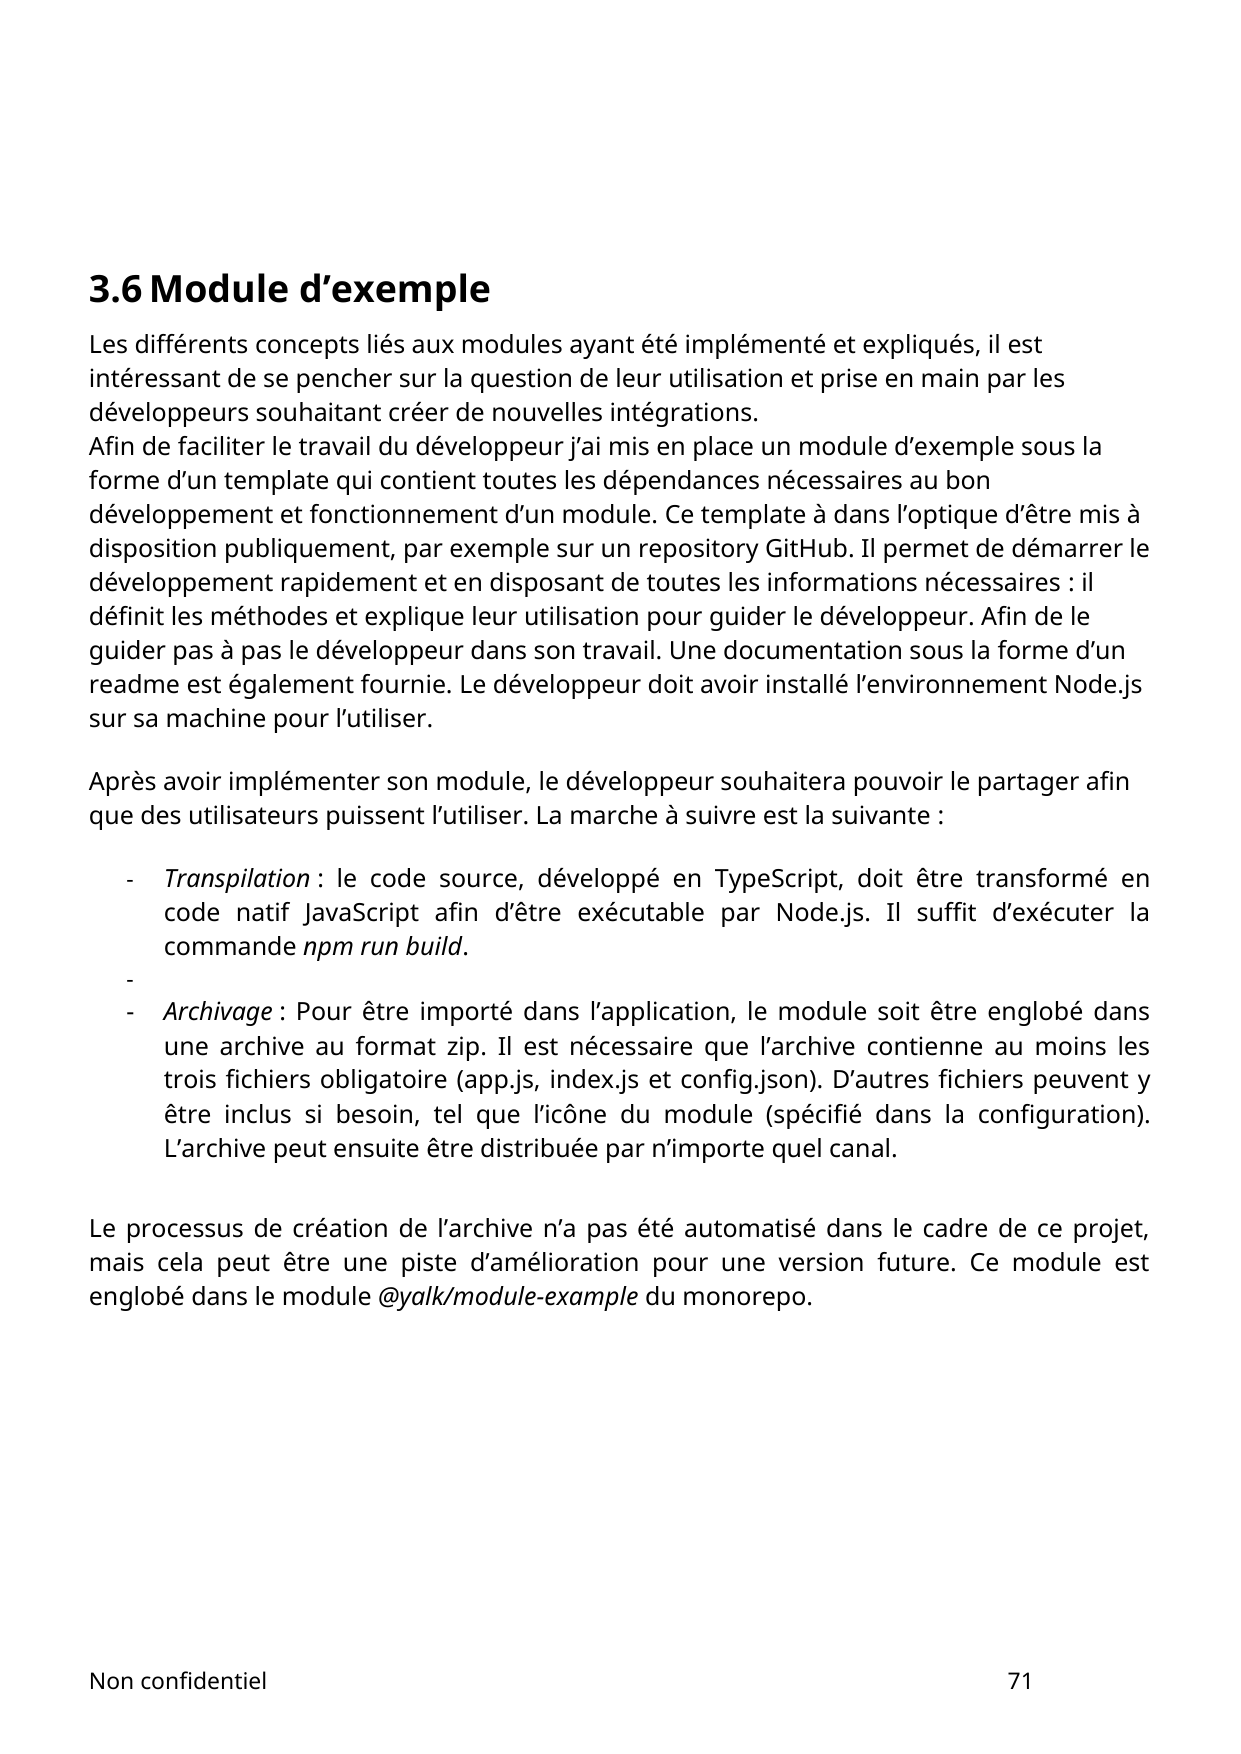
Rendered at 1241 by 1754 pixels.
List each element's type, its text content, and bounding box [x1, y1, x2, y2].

text Afin de faciliter le travail du développeur j’ai mis en place un module d’exemple sous la forme d’un template qui contient toutes les dépendances nécessaires au bon développement et fonctionnement d’un module. Ce template à dans l’optique d’être mis à disposition publiquement, par exemple sur un repository GitHub. Il permet de démarrer le développement rapidement et en disposant de toutes les informations nécessaires : il définit les méthodes et explique leur utilisation pour guider le développeur. Afin de le guider pas à pas le développeur dans son travail. Une documentation sous la forme d’un readme est également fournie. Le développeur doit avoir installé l’environnement Node.js sur sa machine pour l’utiliser. [89, 428, 1152, 735]
text Après avoir implémenter son module, le développeur souhaitera pouvoir le partager afin que des utilisateurs puissent l’utiliser. La marche à suivre est la suivante : [89, 764, 1152, 832]
list Archivage : Pour être importé dans l’application, le module soit être englobé dans une archive au format zip. Il est nécessaire que l’archive contienne au moins les trois fichiers obligatoire (app.js, index.js et config.json). D’autres fichiers peuvent y être inclus si besoin, tel que l’icône du module (spécifié dans la configuration). L’archive peut ensuite être distribuée par n’importe quel canal. [126, 994, 1152, 1164]
subtitle Module d’exemple [89, 263, 1152, 314]
text Les différents concepts liés aux modules ayant été implémenté et expliqués, il est intéressant de se pencher sur la question de leur utilisation et prise en main par les développeurs souhaitant créer de nouvelles intégrations. [89, 326, 1152, 428]
list Transpilation : le code source, développé en TypeScript, doit être transformé en code natif JavaScript afin d’être exécutable par Node.js. Il suffit d’exécuter la commande npm run build. [126, 861, 1152, 963]
text Le processus de création de l’archive n’a pas été automatisé dans le cadre de ce projet, mais cela peut être une piste d’amélioration pour une version future. Ce module est englobé dans le module @yalk/module-example du monorepo. [89, 1211, 1152, 1313]
